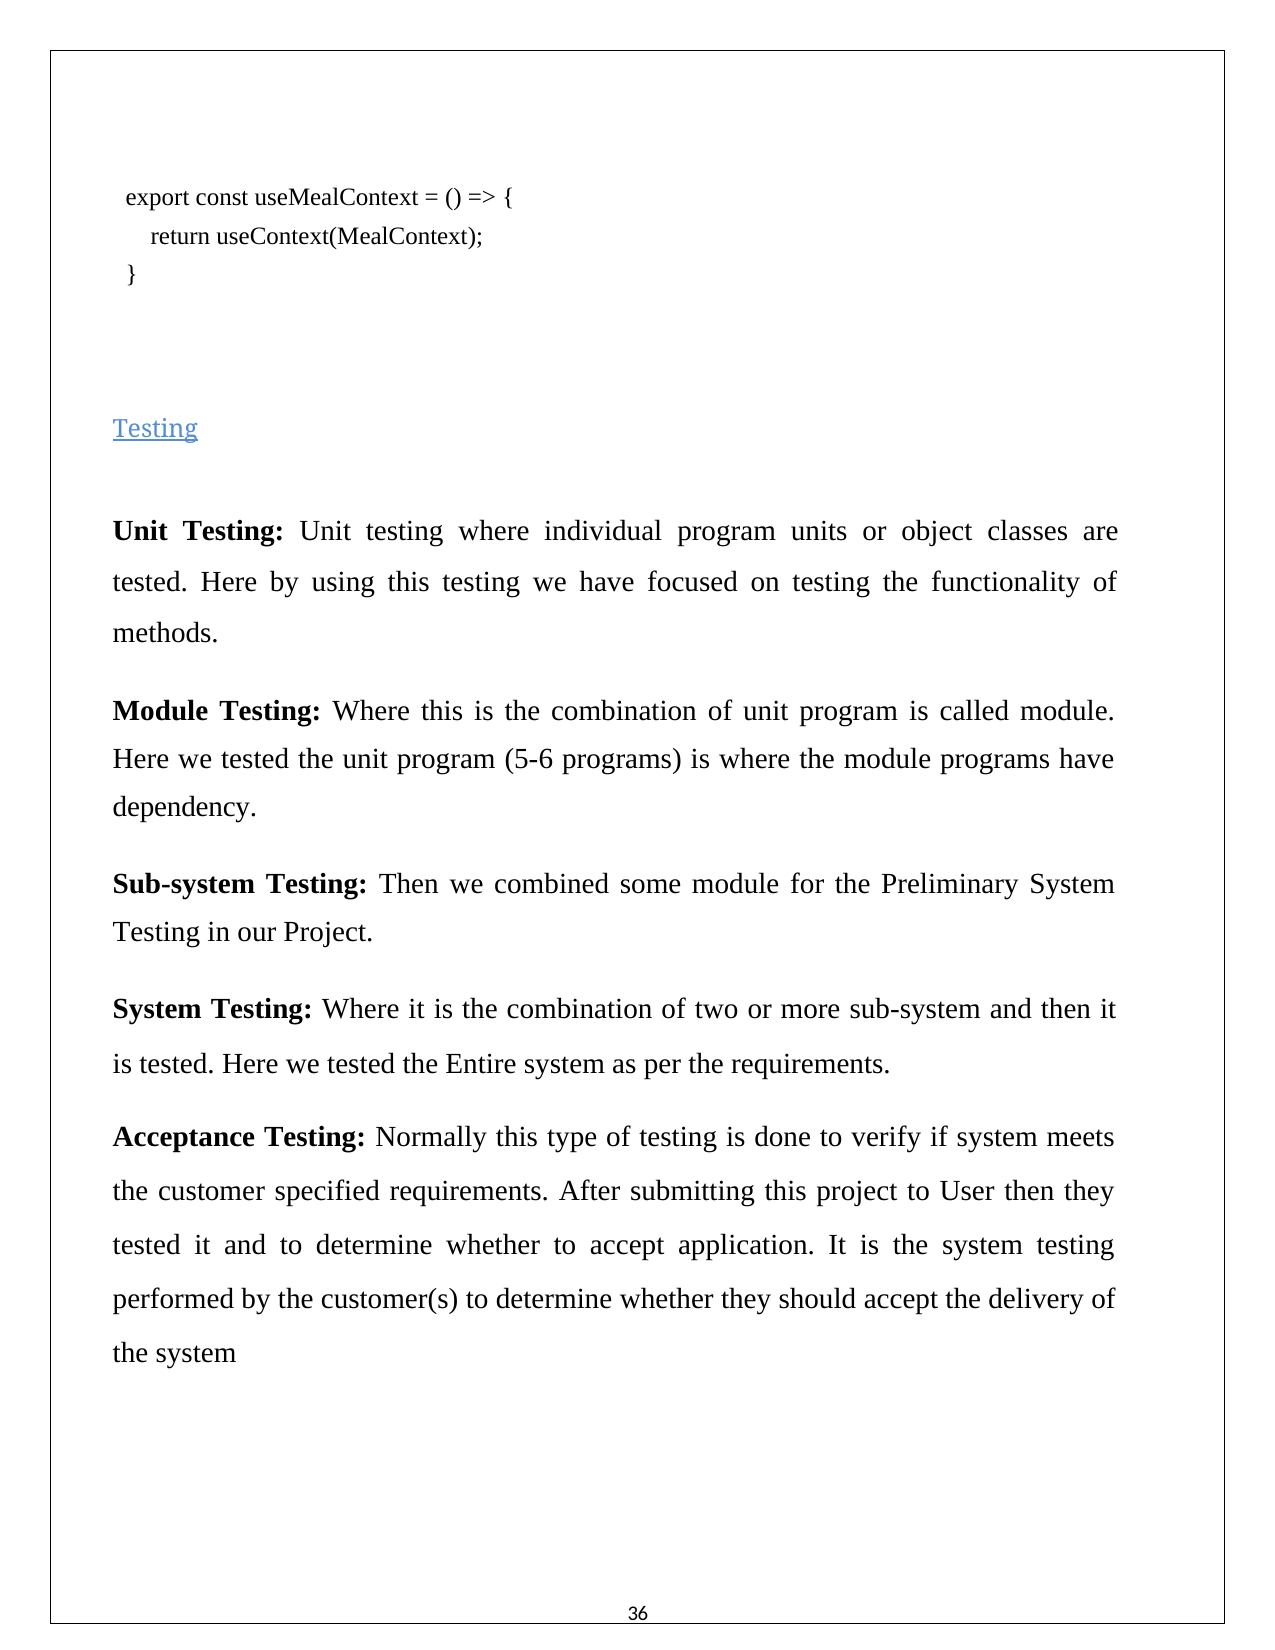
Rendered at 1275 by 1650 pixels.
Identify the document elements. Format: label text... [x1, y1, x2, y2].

text Unit Testing: Unit testing where individual program units or object classes are tested. Here by using this testing we have focused on testing the functionality of methods. [112, 513, 1119, 649]
text Acceptance Testing: Normally this type of testing is done to verify if system meets the customer specified requirements. After submitting this project to User then they tested it and to determine whether to accept application. It is the system testing performed by the customer(s) to determine whether they should accept the delivery of the system [112, 1119, 1116, 1369]
text Testing [112, 411, 1162, 444]
text } [112, 259, 1162, 288]
text Module Testing: Where this is the combination of unit program is called module. Here we tested the unit program (5-6 programs) is where the module programs have dependency. [112, 693, 1116, 823]
text export const useMealContext = () => { [112, 182, 1162, 211]
text return useContext(MealContext); [112, 221, 1162, 249]
text Sub-system Testing: Then we combined some module for the Preliminary System Testing in our Project. [112, 867, 1117, 947]
text System Testing: Where it is the combination of two or more sub-system and then it is tested. Here we tested the Entire system as per the requirements. [112, 992, 1116, 1080]
